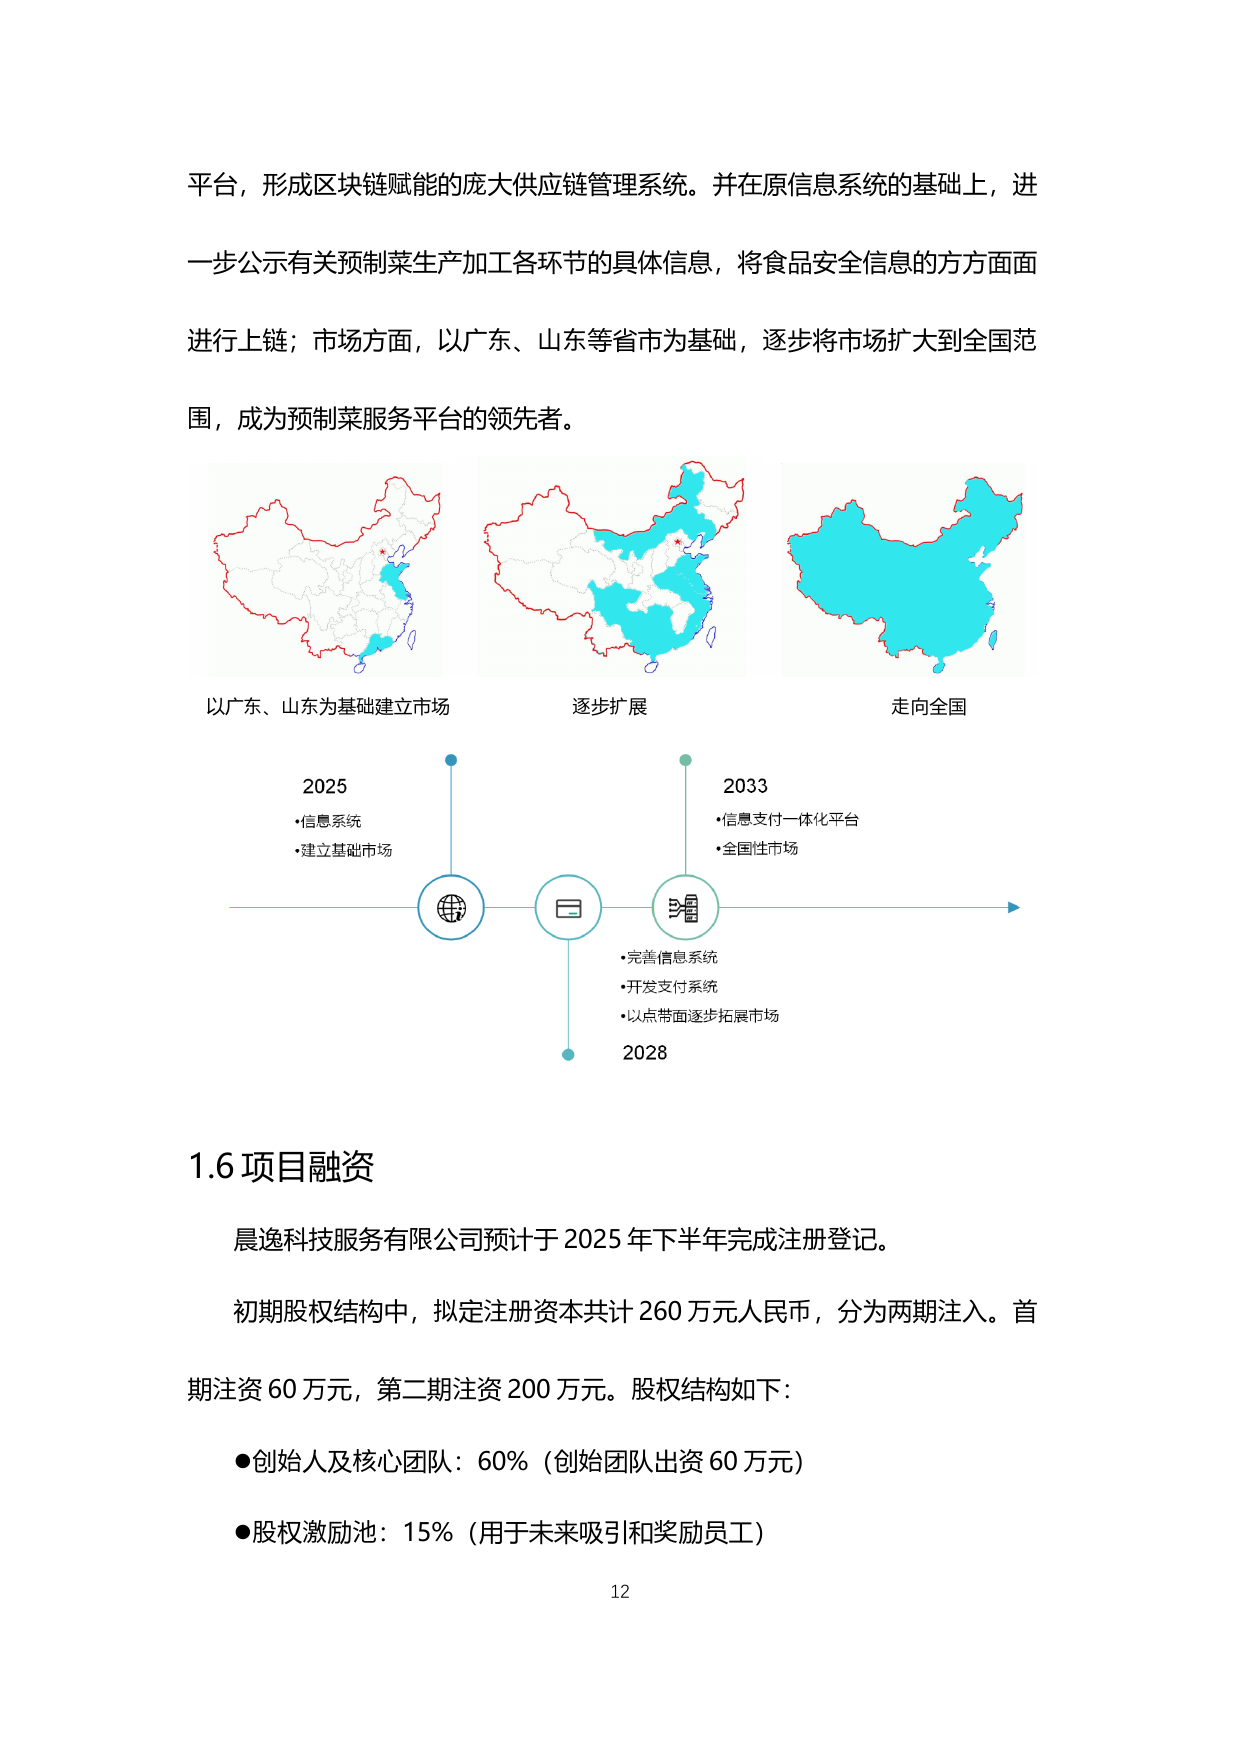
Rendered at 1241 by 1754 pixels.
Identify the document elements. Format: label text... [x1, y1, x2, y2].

text 晨逸科技服务有限公司预计于2025年下半年完成注册登记。 [187, 1207, 1053, 1272]
text 1.6项目融资 [187, 1133, 1053, 1198]
text 初期股权结构中，拟定注册资本共计260万元人民币，分为两期注入。首期注资60万元，第二期注资200万元。股权结构如下： [187, 1278, 1053, 1421]
text 以广东、山东为基础建立市场 逐步扩展 走向全国 [187, 690, 1053, 723]
text 创始人及核心团队：60%（创始团队出资60万元） [187, 1428, 1053, 1493]
text 股权激励池：15%（用于未来吸引和奖励员工） [187, 1499, 1053, 1564]
picture [187, 729, 1074, 1083]
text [187, 151, 1053, 450]
